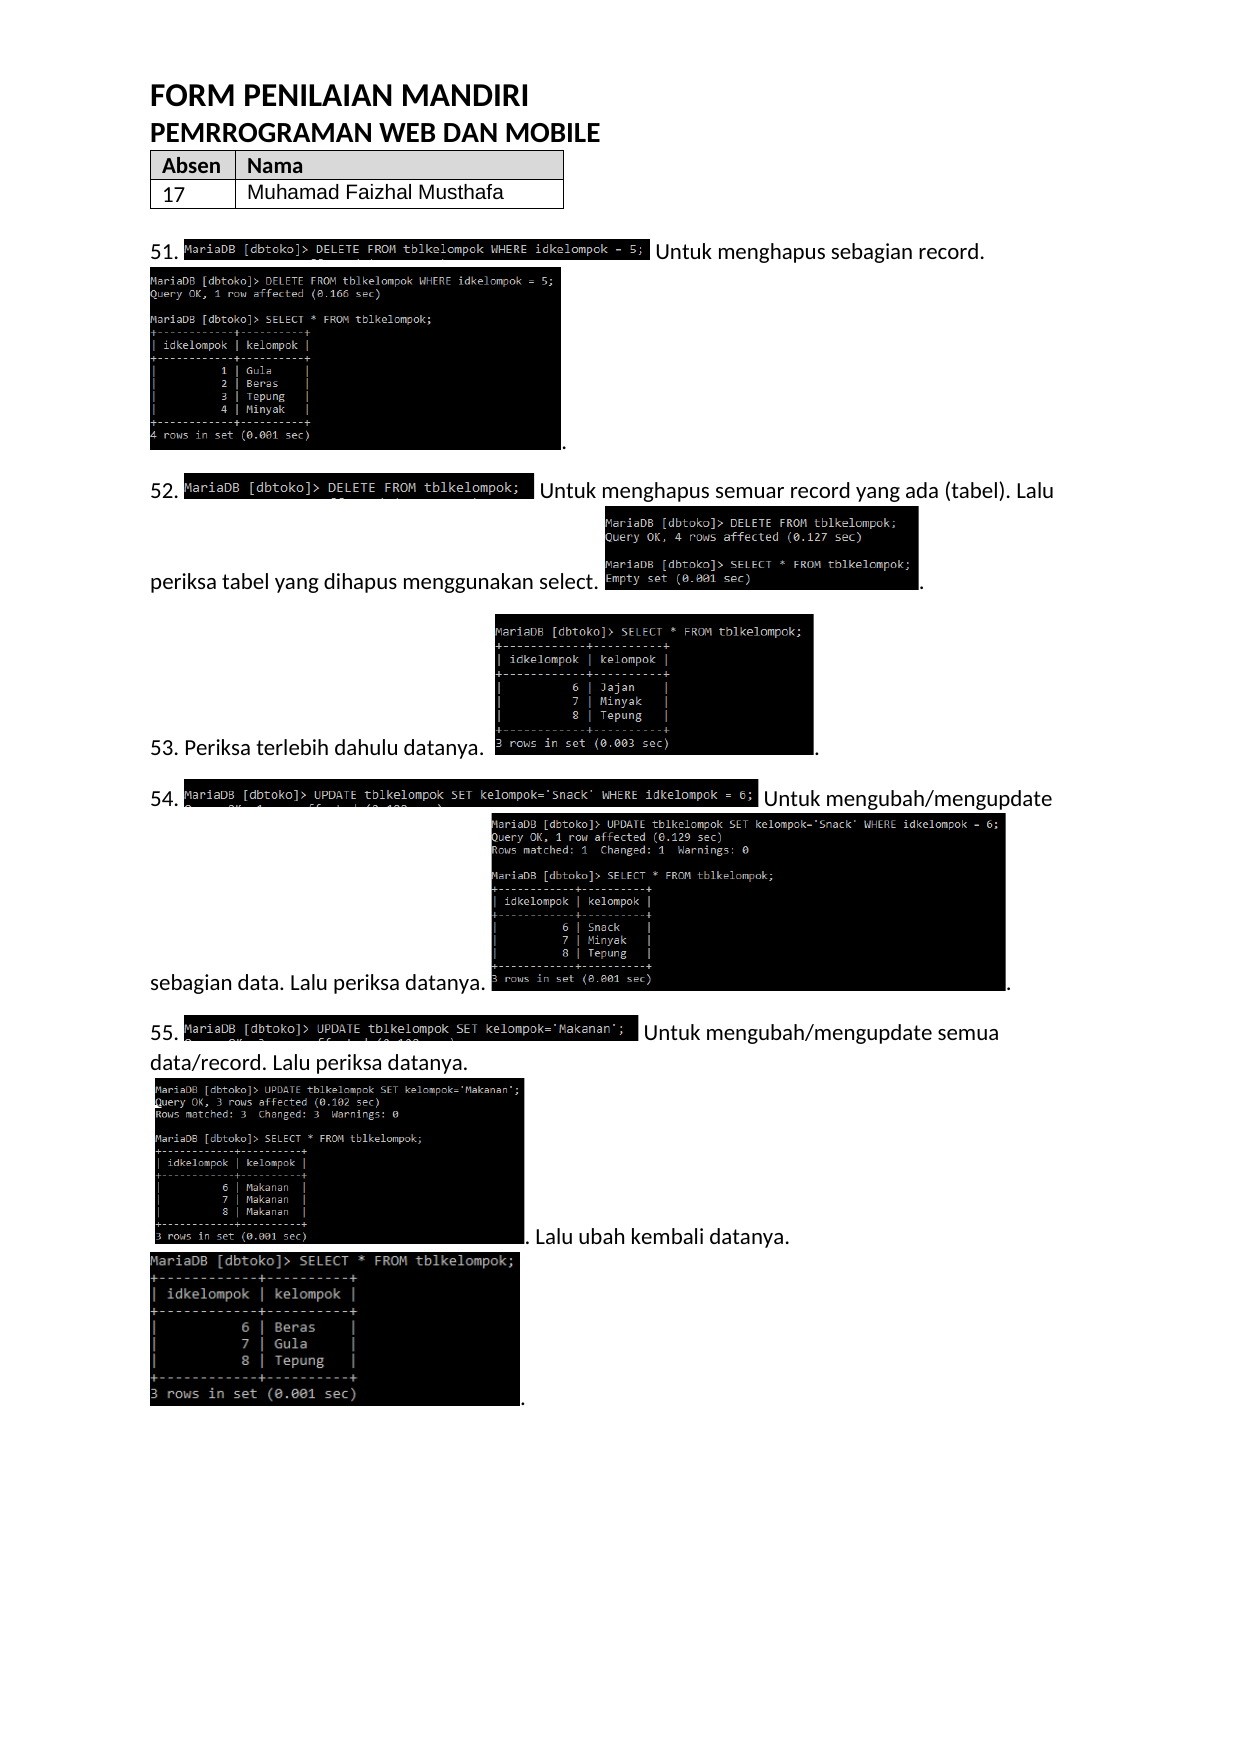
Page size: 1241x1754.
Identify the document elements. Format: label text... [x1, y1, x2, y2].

picture [605, 506, 919, 590]
picture [184, 1015, 639, 1041]
picture [184, 239, 650, 260]
picture [491, 813, 1006, 991]
picture [184, 779, 759, 807]
picture [495, 614, 814, 755]
picture [150, 1252, 520, 1406]
picture [184, 473, 535, 499]
picture [155, 1078, 525, 1244]
picture [150, 267, 561, 450]
text 55. Untuk mengubah/mengupdate semua data/record. Lalu periksa datanya. [150, 1015, 1090, 1076]
